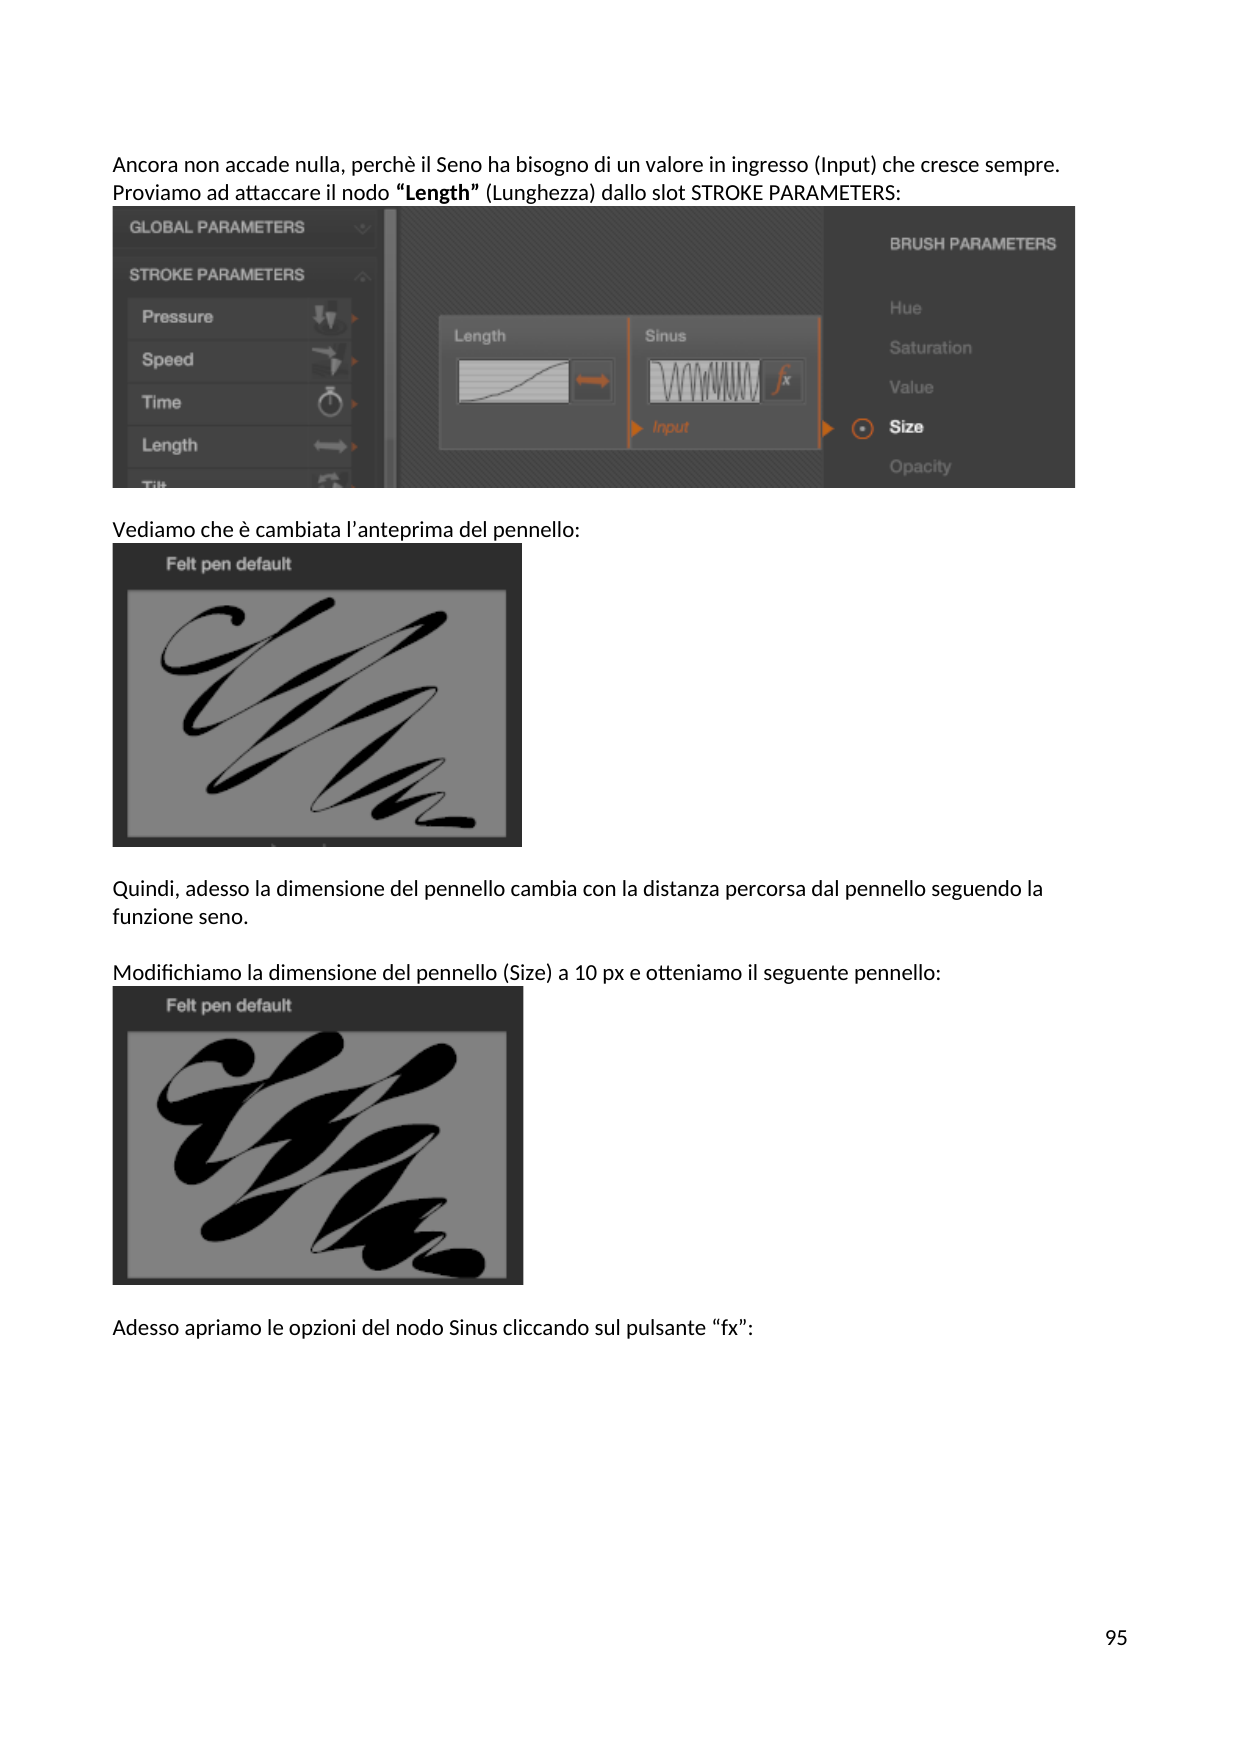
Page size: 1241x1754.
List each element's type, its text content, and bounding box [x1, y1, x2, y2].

text Quindi, adesso la dimensione del pennello cambia con la distanza percorsa dal pennello seguendo la funzione seno. [112, 874, 1128, 931]
text Ancora non accade nulla, perchè il Seno ha bisogno di un valore in ingresso (Input) che cresce sempre. Proviamo ad attaccare il nodo “Length” (Lunghezza) dallo slot STROKE PARAMETERS: [112, 150, 1128, 206]
picture [112, 206, 1075, 488]
picture [112, 543, 522, 847]
text Vediamo che è cambiata l’anteprima del pennello: [112, 515, 1128, 543]
picture [112, 986, 524, 1285]
text Modifichiamo la dimensione del pennello (Size) a 10 px e otteniamo il seguente pennello: [112, 958, 1128, 987]
text Adesso apriamo le opzioni del nodo Sinus cliccando sul pulsante “fx”: [112, 1313, 1128, 1341]
